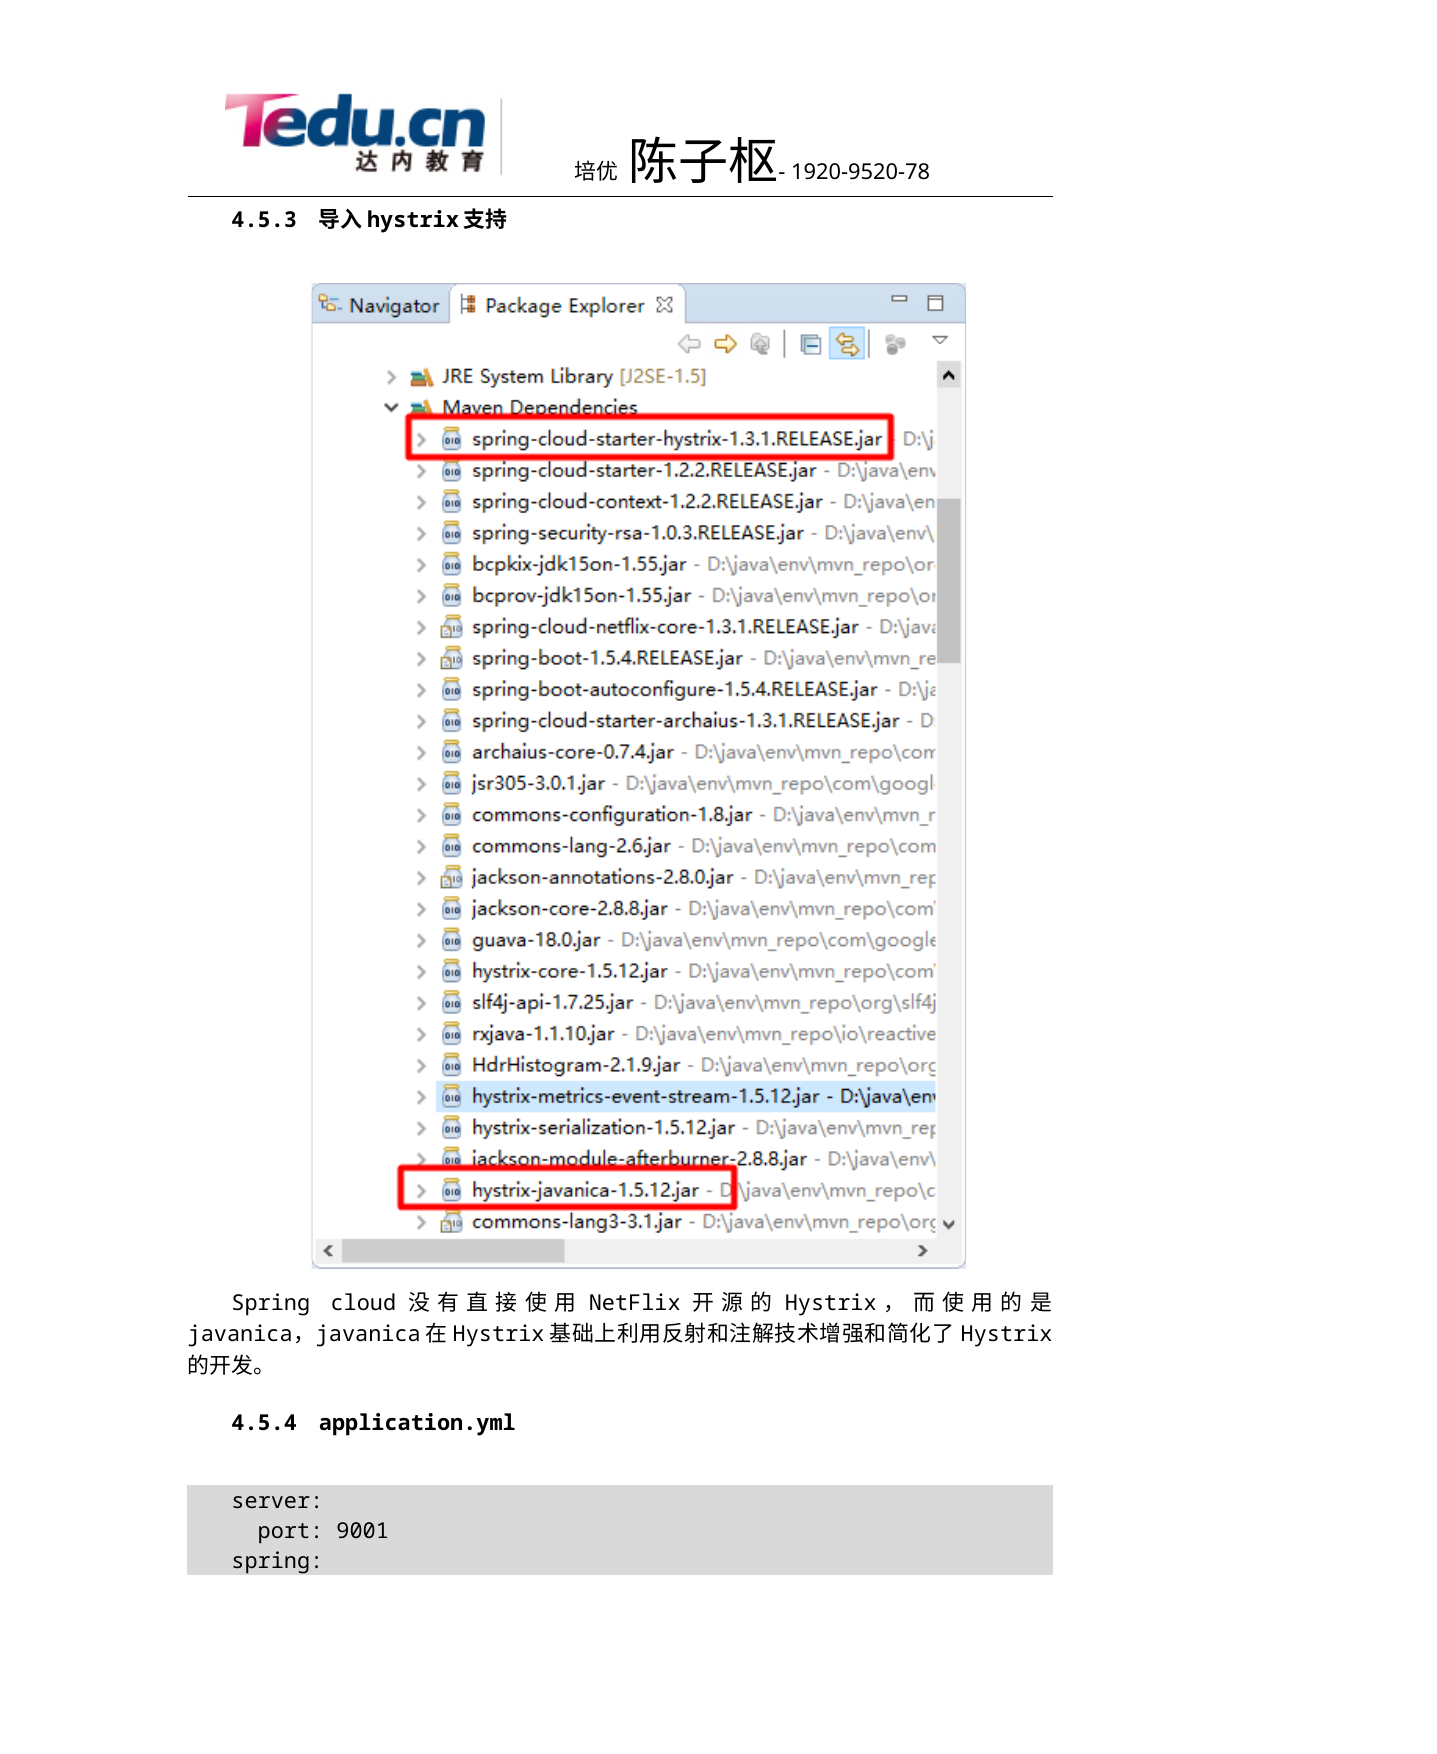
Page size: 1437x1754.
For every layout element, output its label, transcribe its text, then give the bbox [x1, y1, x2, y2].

text Spring cloud没有直接使用NetFlix开源的Hystrix，而使用的是javanica，javanica在Hystrix基础上利用反射和注解技术增强和简化了Hystrix的开发。 [187, 1284, 1053, 1380]
picture [225, 88, 507, 180]
picture [311, 283, 967, 1269]
subtitle application.yml [187, 1407, 1053, 1437]
text server: [187, 1485, 1053, 1515]
text port: 9001 [187, 1515, 1053, 1545]
text spring: [187, 1545, 1053, 1575]
subtitle 导入hystrix支持 [187, 202, 1053, 234]
